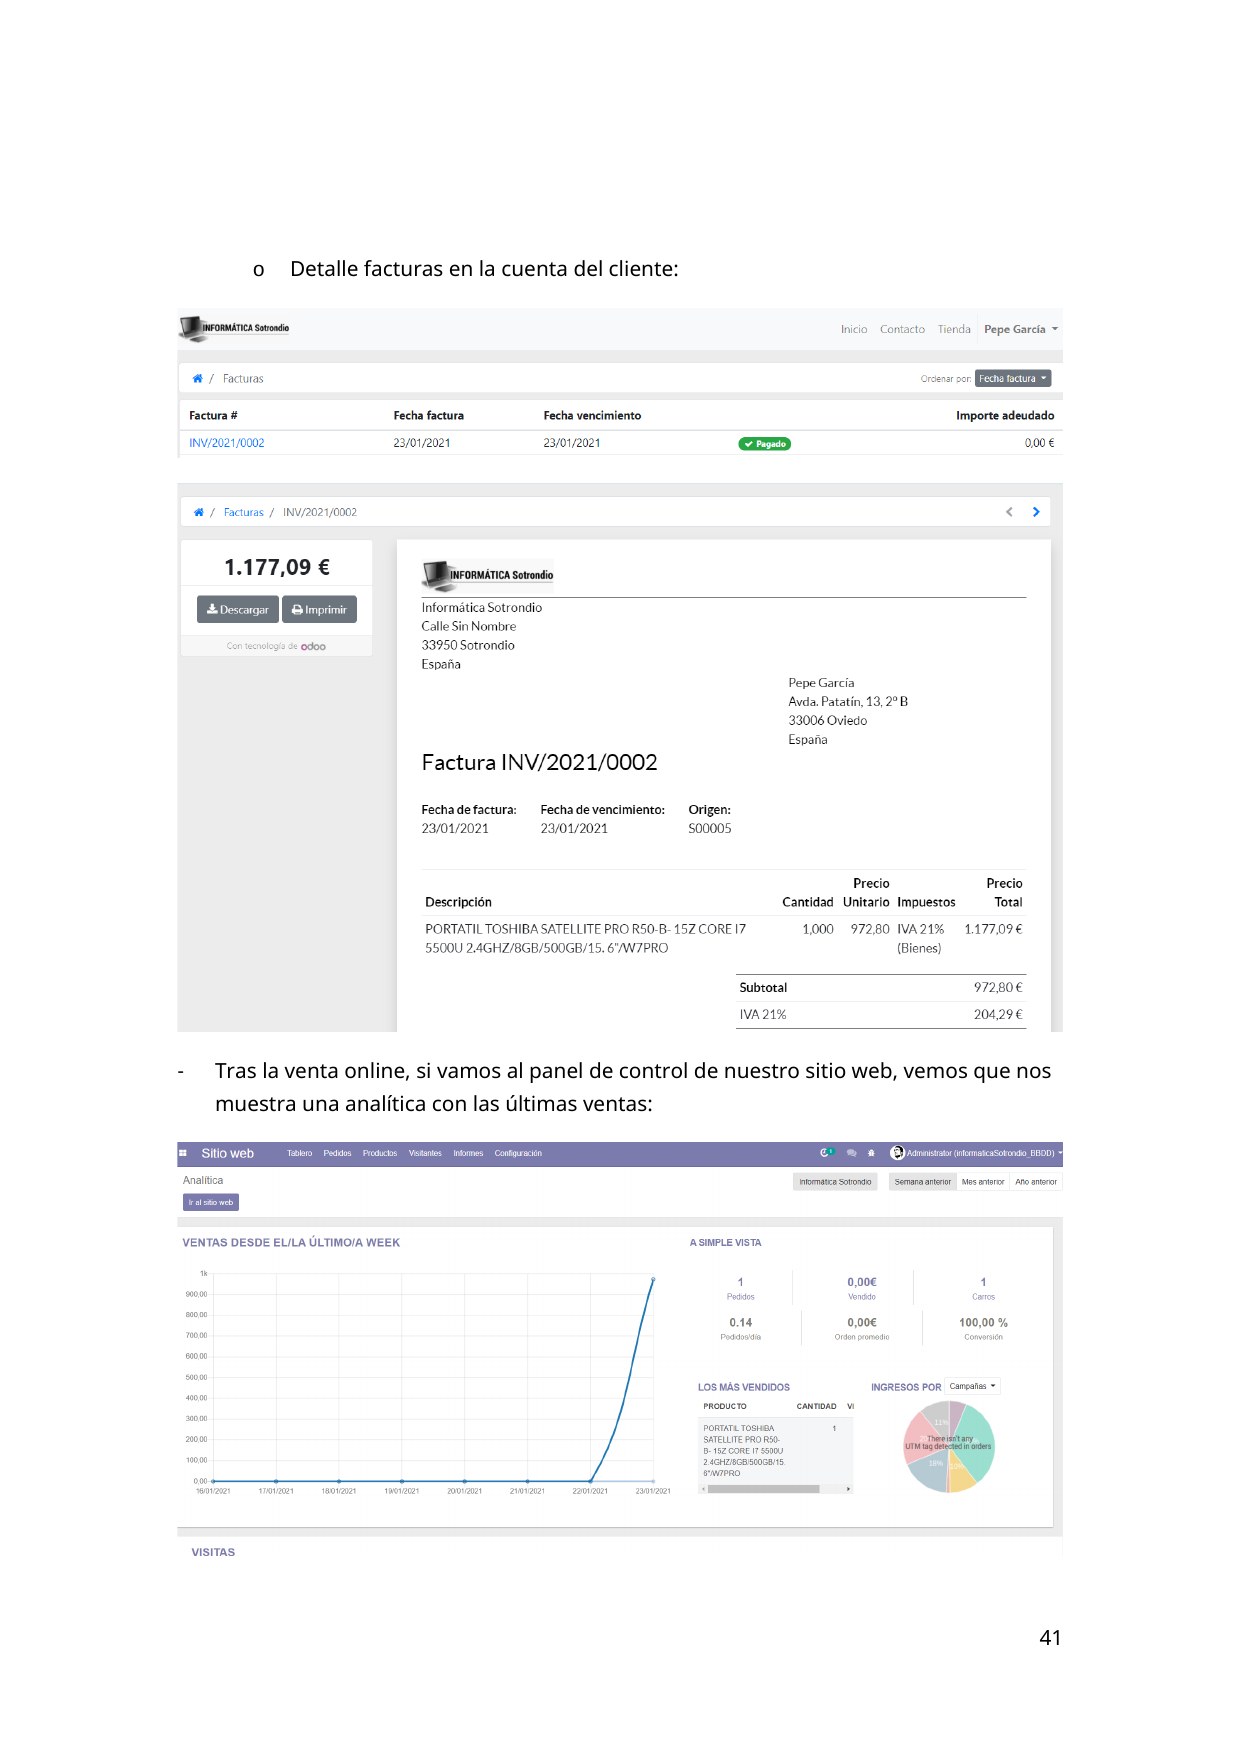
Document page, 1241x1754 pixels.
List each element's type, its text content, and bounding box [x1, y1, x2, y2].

list Detalle facturas en la cuenta del cliente: [252, 254, 1063, 283]
picture [177, 308, 1063, 458]
picture [177, 1142, 1063, 1556]
list Tras la venta online, si vamos al panel de control de nuestro sitio web, vemos que nos muestra una analítica con las últimas ventas: [177, 1057, 1063, 1118]
picture [177, 483, 1063, 1032]
